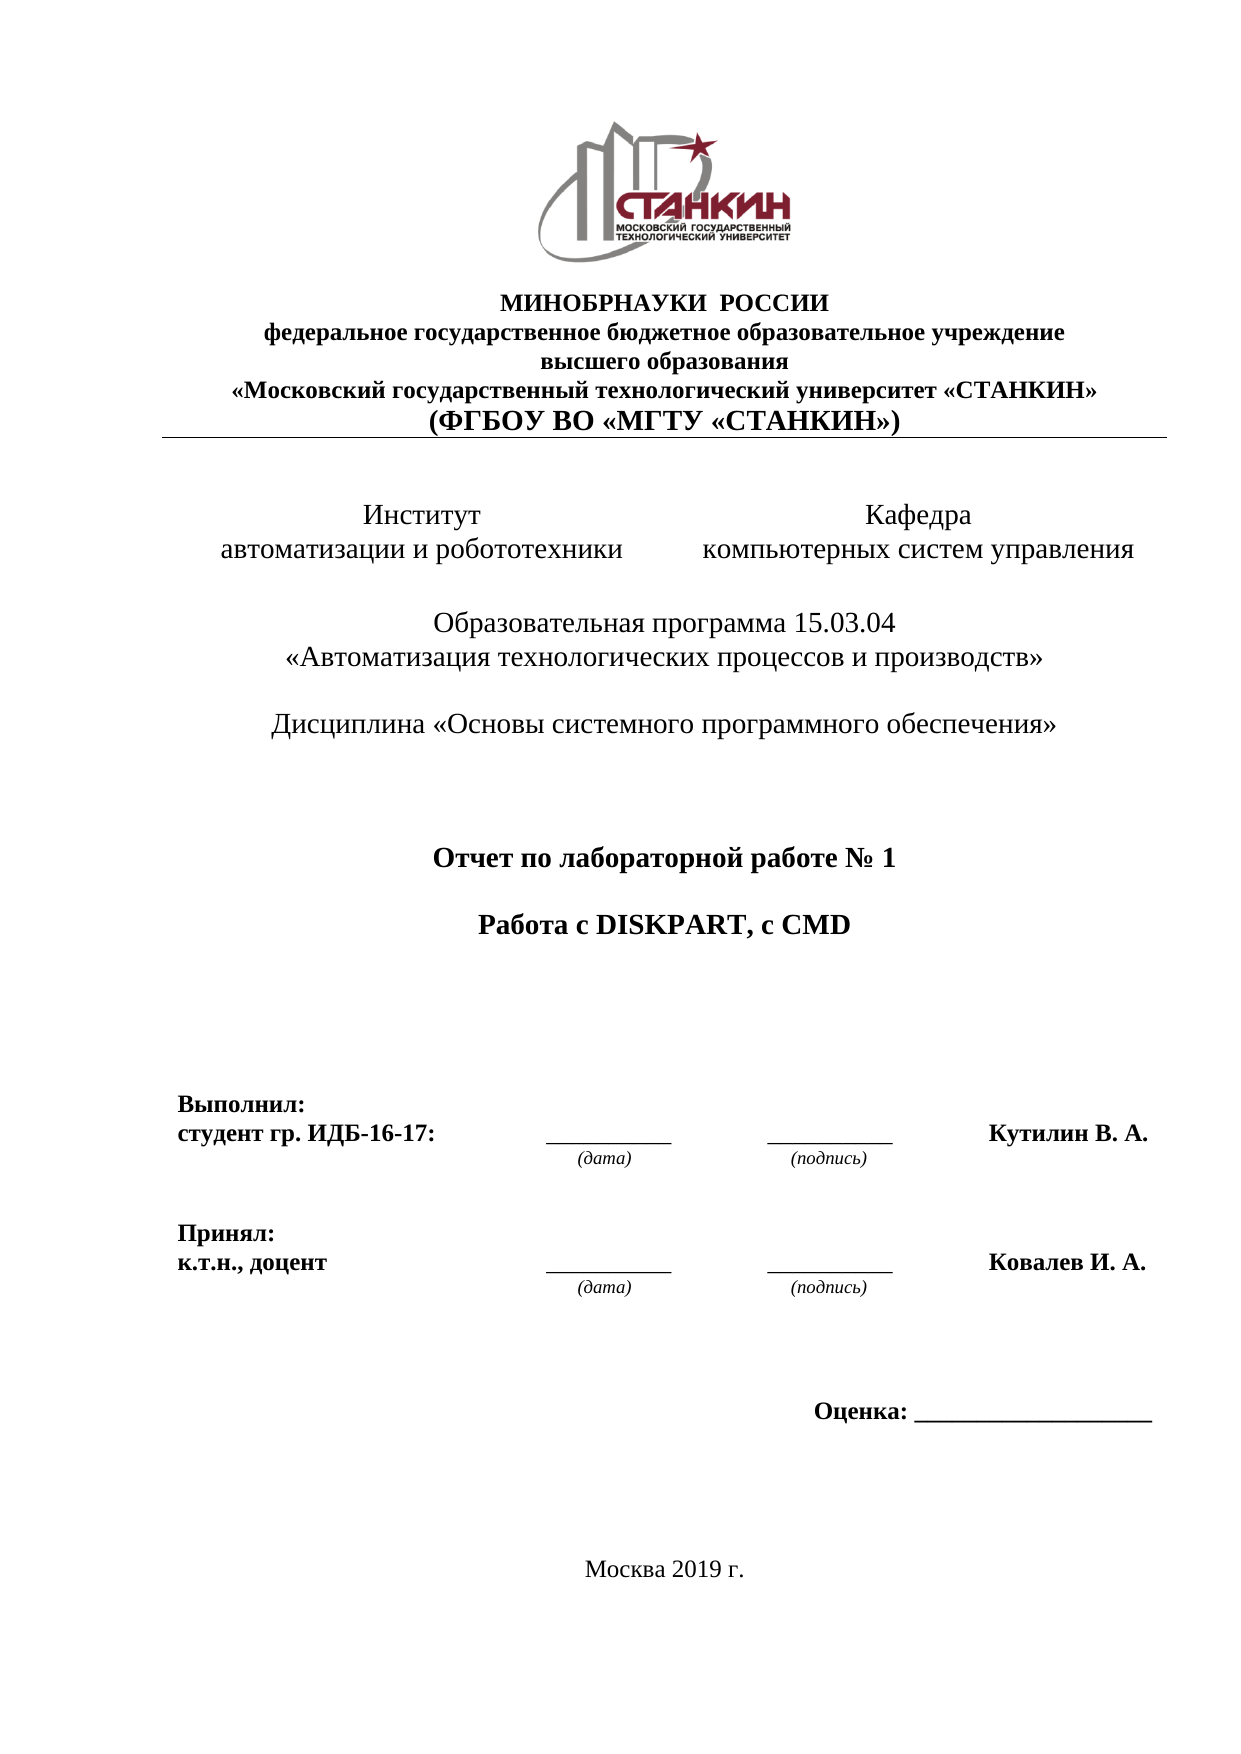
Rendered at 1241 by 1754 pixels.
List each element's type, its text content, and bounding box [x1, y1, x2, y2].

text к.т.н., доцент __________ __________ Ковалев И. А. [177, 1247, 1152, 1276]
text Образовательная программа 15.03.04 [177, 605, 1152, 639]
text федеральное государственное бюджетное образовательное учреждение [177, 317, 1152, 346]
text Отчет по лабораторной работе № 1 [177, 840, 1152, 874]
text Оценка: ___________________ [177, 1396, 1152, 1425]
text Принял: [177, 1218, 1152, 1247]
text Работа с DISKPART, c CMD [177, 907, 1152, 941]
picture [536, 118, 793, 264]
text (дата) (подпись) [177, 1147, 1152, 1169]
text МИНОБРНАУКИ РОССИИ [177, 288, 1152, 317]
text «Московский государственный технологический университет «СТАНКИН» [177, 375, 1152, 403]
text (дата) (подпись) [177, 1276, 1152, 1297]
text Выполнил: [177, 1089, 1152, 1118]
text высшего образования [177, 346, 1152, 375]
text Дисциплина «Основы системного программного обеспечения» [177, 706, 1152, 739]
text студент гр. ИДБ-16-17: __________ __________ Кутилин В. А. [177, 1118, 1152, 1147]
text (ФГБОУ ВО «МГТУ «СТАНКИН») [177, 403, 1152, 437]
text Москва 2019 г. [177, 1554, 1152, 1582]
text «Автоматизация технологических процессов и производств» [177, 639, 1152, 672]
table_header [162, 438, 1167, 605]
